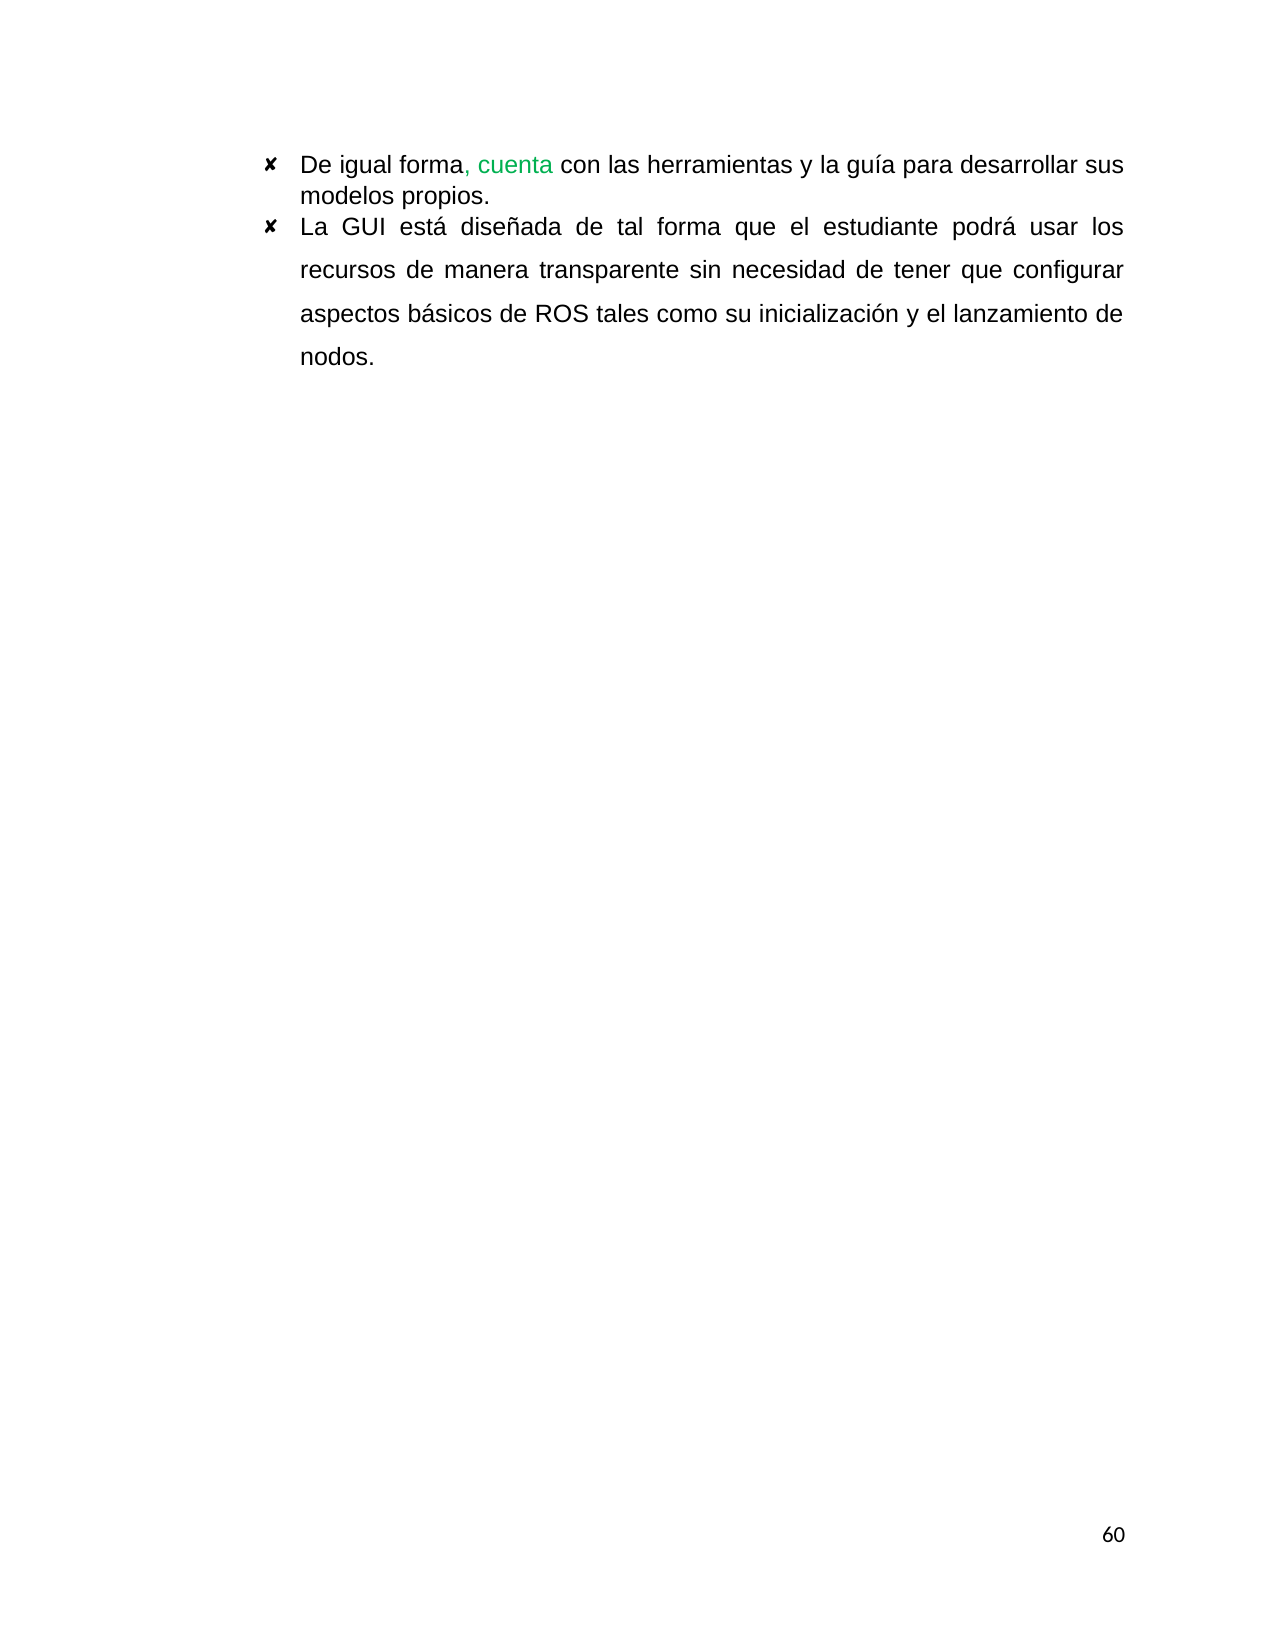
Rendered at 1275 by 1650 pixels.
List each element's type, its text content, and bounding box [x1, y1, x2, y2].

list De igual forma, cuenta con las herramientas y la guía para desarrollar sus modelos propios. [262, 150, 1125, 210]
list La GUI está diseñada de tal forma que el estudiante podrá usar los recursos de manera transparente sin necesidad de tener que configurar aspectos básicos de ROS tales como su inicialización y el lanzamiento de nodos. [262, 212, 1125, 370]
